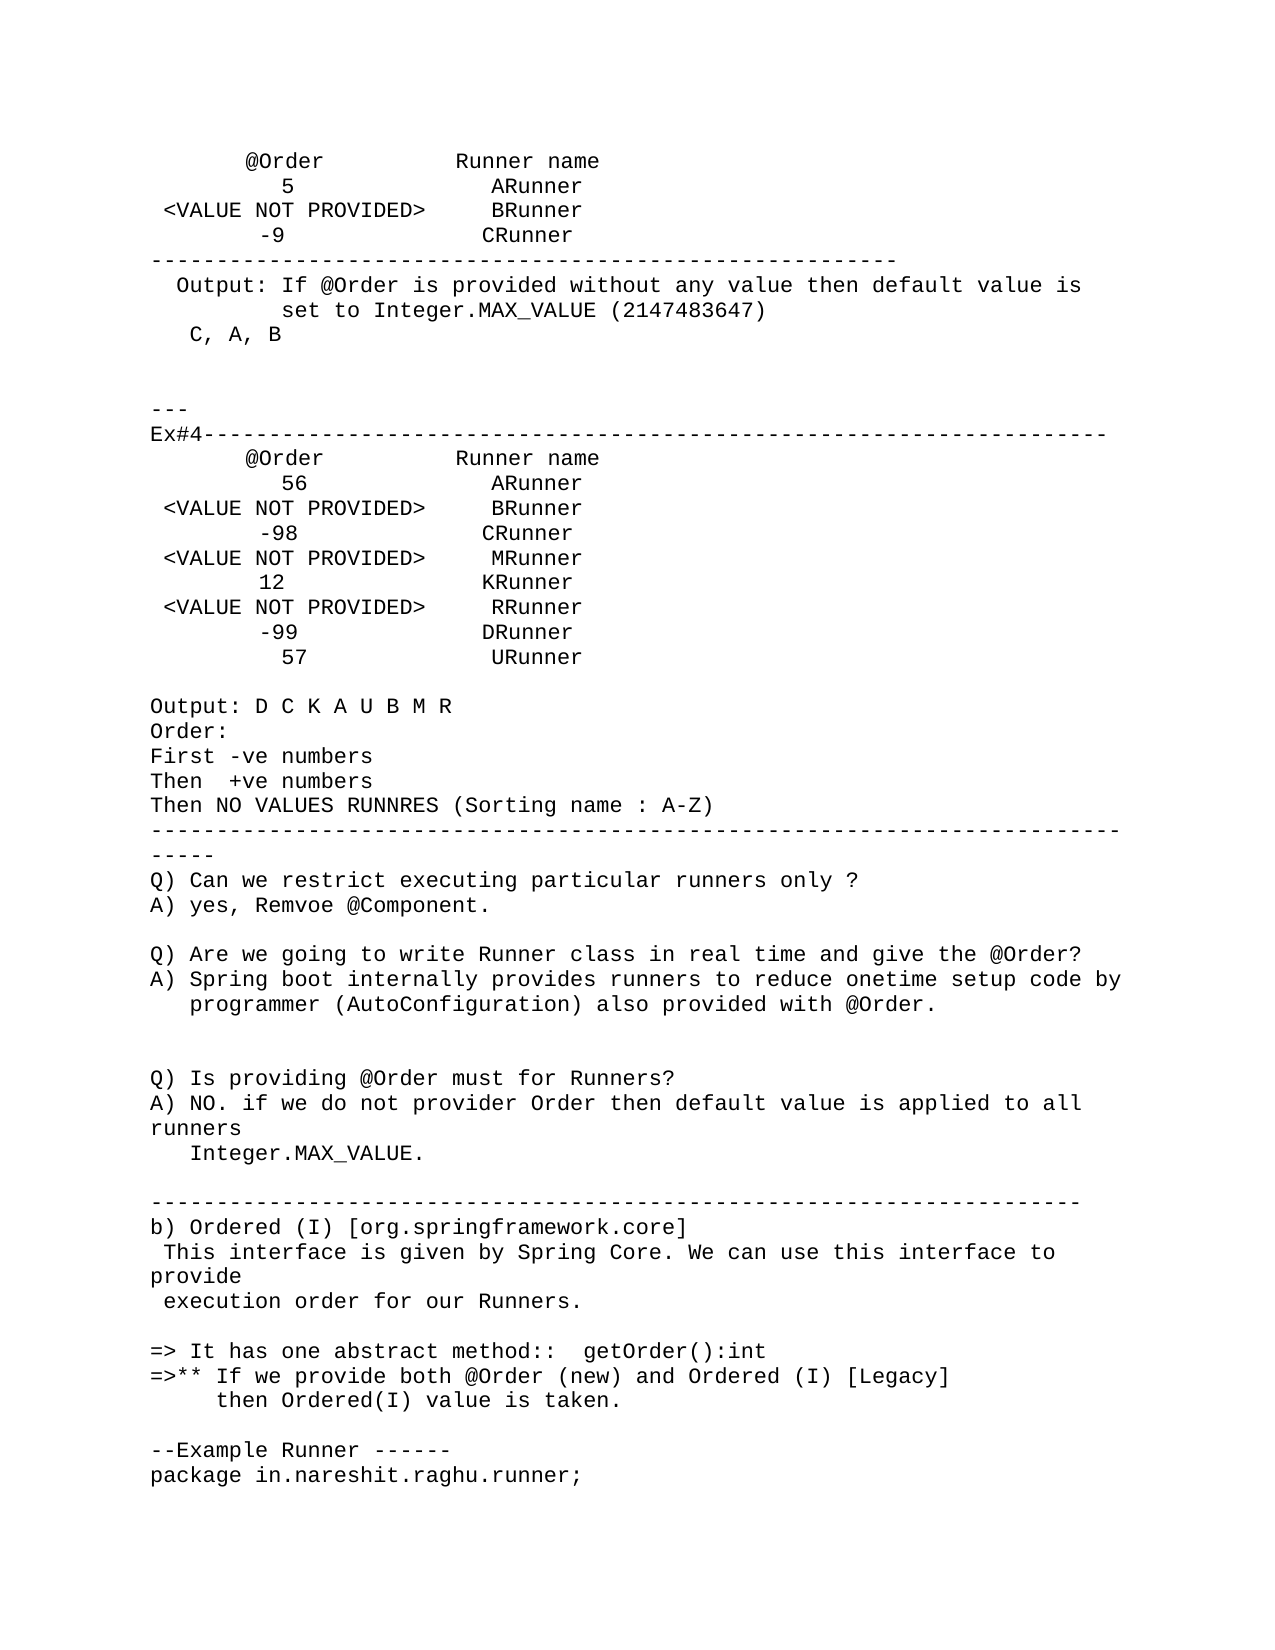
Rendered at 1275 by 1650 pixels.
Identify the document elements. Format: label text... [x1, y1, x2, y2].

text 12 KRunner [150, 571, 1125, 596]
text Then +ve numbers [150, 770, 1125, 794]
text --------------------------------------------------------- [150, 249, 1125, 274]
text --Example Runner ------ [150, 1439, 1125, 1464]
text <VALUE NOT PROVIDED> RRunner [150, 596, 1125, 621]
text -98 CRunner [150, 522, 1125, 547]
text 56 ARunner [150, 472, 1125, 497]
text Q) Is providing @Order must for Runners? [150, 1067, 1125, 1092]
text execution order for our Runners. [150, 1290, 1125, 1315]
text A) Spring boot internally provides runners to reduce onetime setup code by [150, 968, 1125, 993]
text First -ve numbers [150, 745, 1125, 770]
text =>** If we provide both @Order (new) and Ordered (I) [Legacy] [150, 1365, 1125, 1389]
text 5 ARunner [150, 175, 1125, 199]
text 57 URunner [150, 646, 1125, 671]
text A) yes, Remvoe @Component. [150, 894, 1125, 918]
text package in.nareshit.raghu.runner; [150, 1464, 1125, 1489]
text A) NO. if we do not provider Order then default value is applied to all runners [150, 1092, 1125, 1142]
text Integer.MAX_VALUE. [150, 1142, 1125, 1166]
text Q) Can we restrict executing particular runners only ? [150, 869, 1125, 894]
text C, A, B [150, 323, 1125, 348]
text <VALUE NOT PROVIDED> BRunner [150, 497, 1125, 522]
text ------------------------------------------------------------------------------- [150, 819, 1125, 869]
text @Order Runner name [150, 447, 1125, 472]
text ---Ex#4--------------------------------------------------------------------- [150, 398, 1125, 447]
text This interface is given by Spring Core. We can use this interface to provide [150, 1241, 1125, 1290]
text -9 CRunner [150, 224, 1125, 249]
text Then NO VALUES RUNNRES (Sorting name : A-Z) [150, 794, 1125, 819]
text <VALUE NOT PROVIDED> BRunner [150, 199, 1125, 224]
text Output: D C K A U B M R [150, 695, 1125, 720]
text Output: If @Order is provided without any value then default value is [150, 274, 1125, 299]
text <VALUE NOT PROVIDED> MRunner [150, 547, 1125, 571]
text ----------------------------------------------------------------------- [150, 1191, 1125, 1216]
text Order: [150, 720, 1125, 745]
text then Ordered(I) value is taken. [150, 1389, 1125, 1414]
text Q) Are we going to write Runner class in real time and give the @Order? [150, 943, 1125, 968]
text => It has one abstract method:: getOrder():int [150, 1340, 1125, 1365]
text -99 DRunner [150, 621, 1125, 646]
text b) Ordered (I) [org.springframework.core] [150, 1216, 1125, 1241]
text @Order Runner name [150, 150, 1125, 175]
text set to Integer.MAX_VALUE (2147483647) [150, 299, 1125, 323]
text programmer (AutoConfiguration) also provided with @Order. [150, 993, 1125, 1018]
